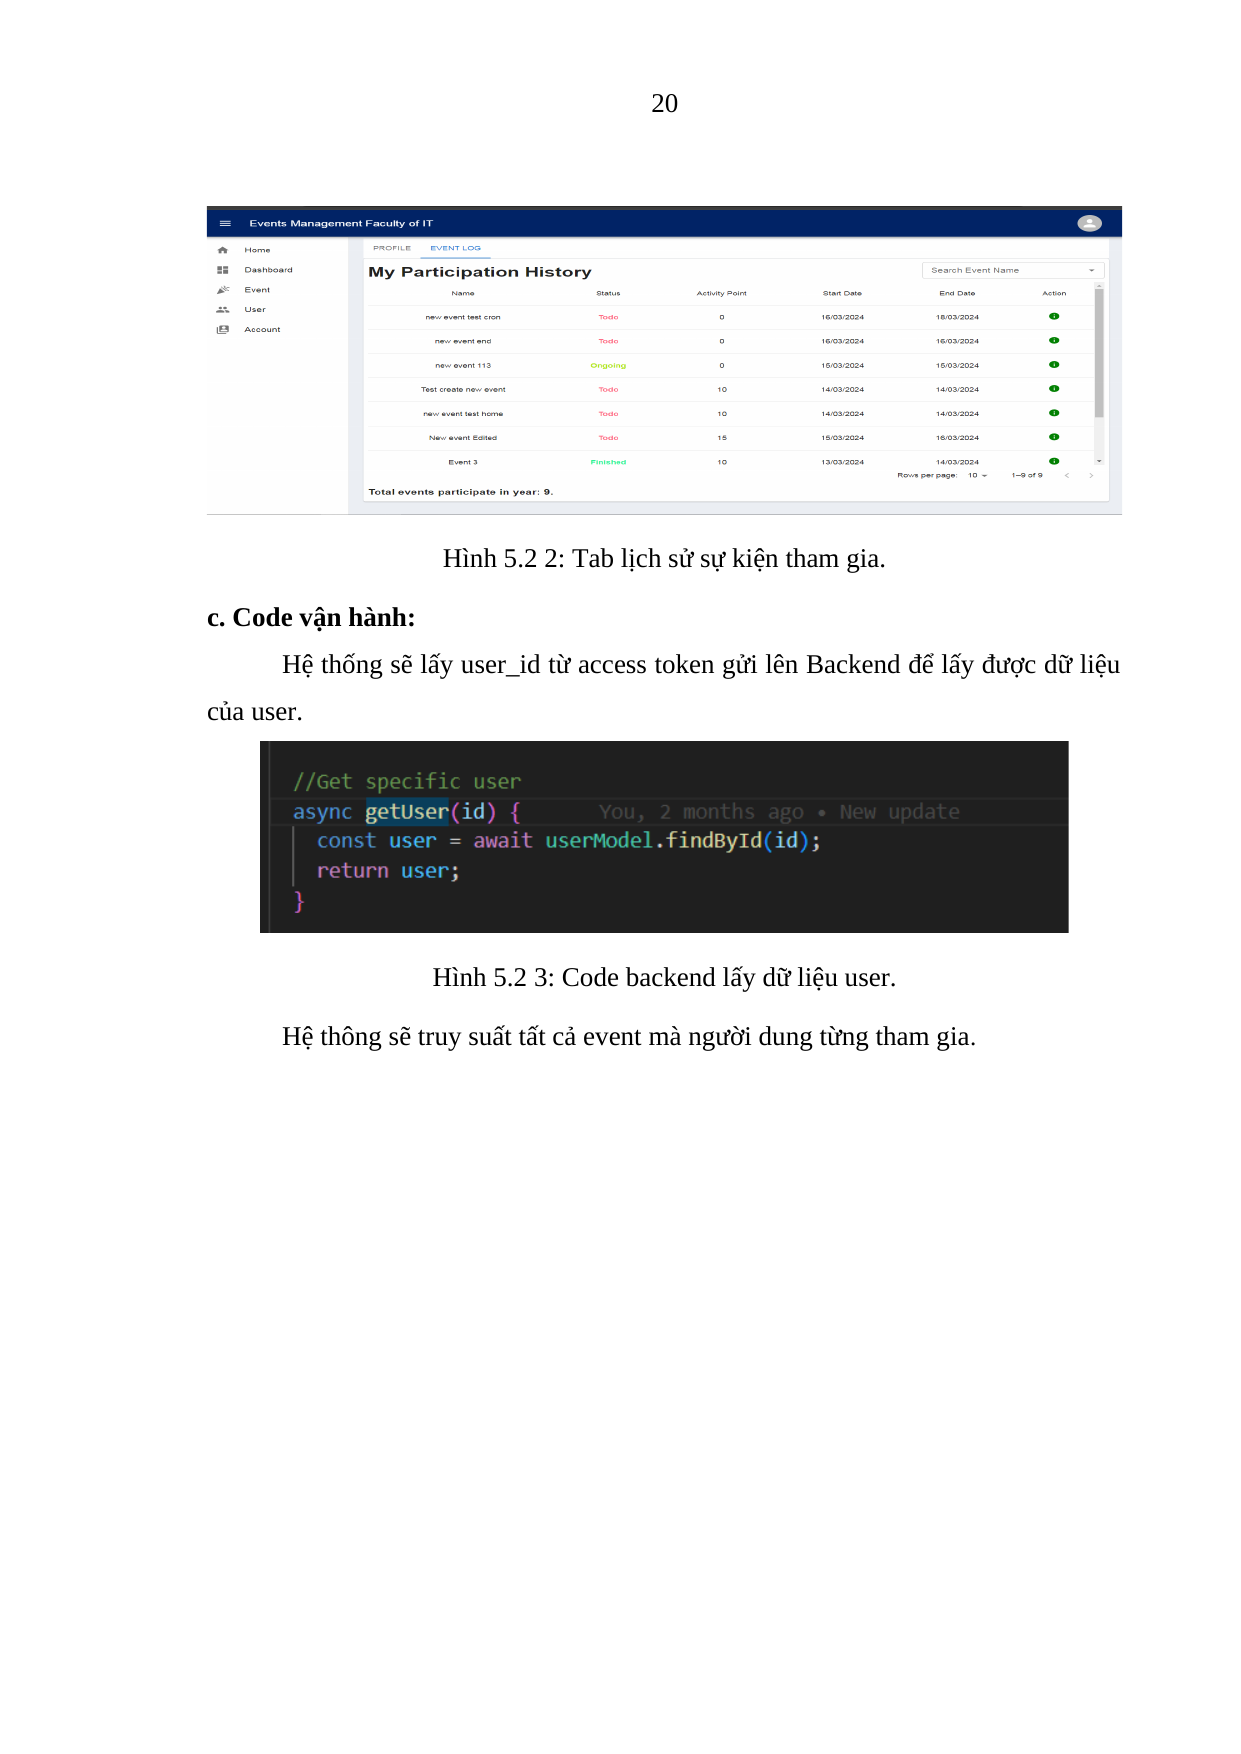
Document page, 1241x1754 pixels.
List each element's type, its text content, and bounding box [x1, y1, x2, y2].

picture [260, 741, 1069, 933]
picture [206, 206, 1123, 515]
text c. Code vận hành: [207, 601, 1122, 633]
text Hệ thống sẽ lấy user_id từ access token gửi lên Backend để lấy được dữ liệu của user. [207, 648, 1122, 726]
text Hệ thông sẽ truy suất tất cả event mà người dung từng tham gia. [207, 1020, 1122, 1051]
